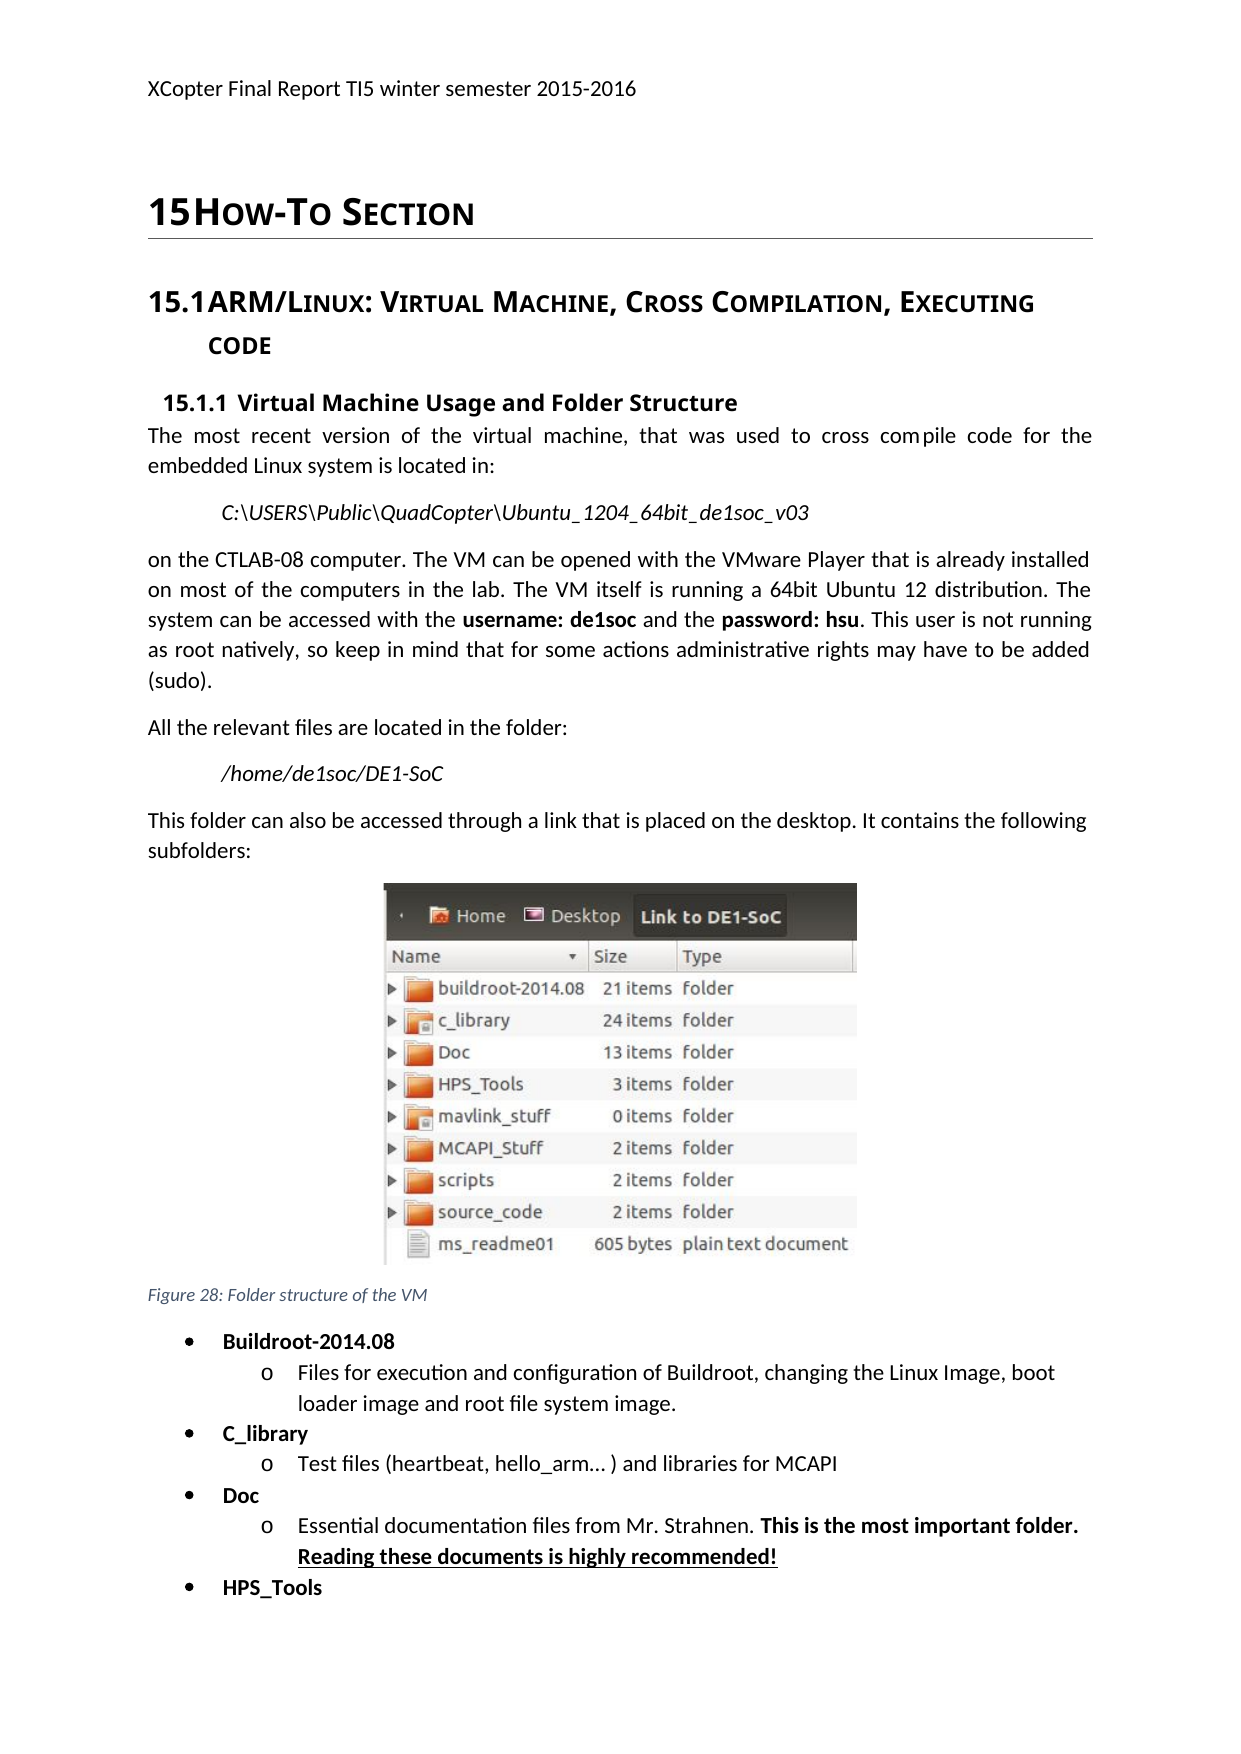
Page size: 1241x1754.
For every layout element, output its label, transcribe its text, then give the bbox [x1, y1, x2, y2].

text C:\USERS\Public\QuadCopter\Ubuntu_1204_64bit_de1soc_v03 [148, 498, 1093, 526]
subtitle Virtual Machine Usage and Folder Structure [162, 387, 1093, 418]
list Buildroot-2014.08 [185, 1327, 1093, 1355]
list Files for execution and configuration of Buildroot, changing the Linux Image, boot loader image and root file system image. [260, 1358, 1093, 1417]
list C_library [185, 1419, 1093, 1447]
subtitle How-To Section [148, 185, 1093, 238]
text All the relevant files are located in the folder: [148, 713, 1093, 741]
list Essential documentation files from Mr. Strahnen. This is the most important folder. Reading these documents is highly recommended! [260, 1511, 1093, 1570]
text Figure 28: Folder structure of the VM [148, 1284, 1093, 1307]
subtitle ARM/Linux: Virtual Machine, Cross Compilation, Executing code [148, 281, 1093, 363]
text on the CTLAB-08 computer. The VM can be opened with the VMware Player that is already installed on most of the computers in the lab. The VM itself is running a 64bit Ubuntu 12 distribution. The system can be accessed with the username: de1soc and the password: hsu. This user is not running as root natively, so keep in mind that for some actions administrative rights may have to be added (sudo). [148, 545, 1093, 694]
list Test files (heartbeat, hello_arm… ) and libraries for MCAPI [260, 1449, 1093, 1478]
text This folder can also be accessed through a link that is placed on the desktop. It contains the following subfolders: [148, 806, 1093, 865]
text /home/de1soc/DE1-SoC [148, 759, 1093, 788]
picture [383, 883, 857, 1265]
list HPS_Tools [185, 1573, 1093, 1601]
text The most recent version of the virtual machine, that was used to cross compile code for the embedded Linux system is located in: [148, 421, 1093, 479]
list Doc [185, 1481, 1093, 1509]
